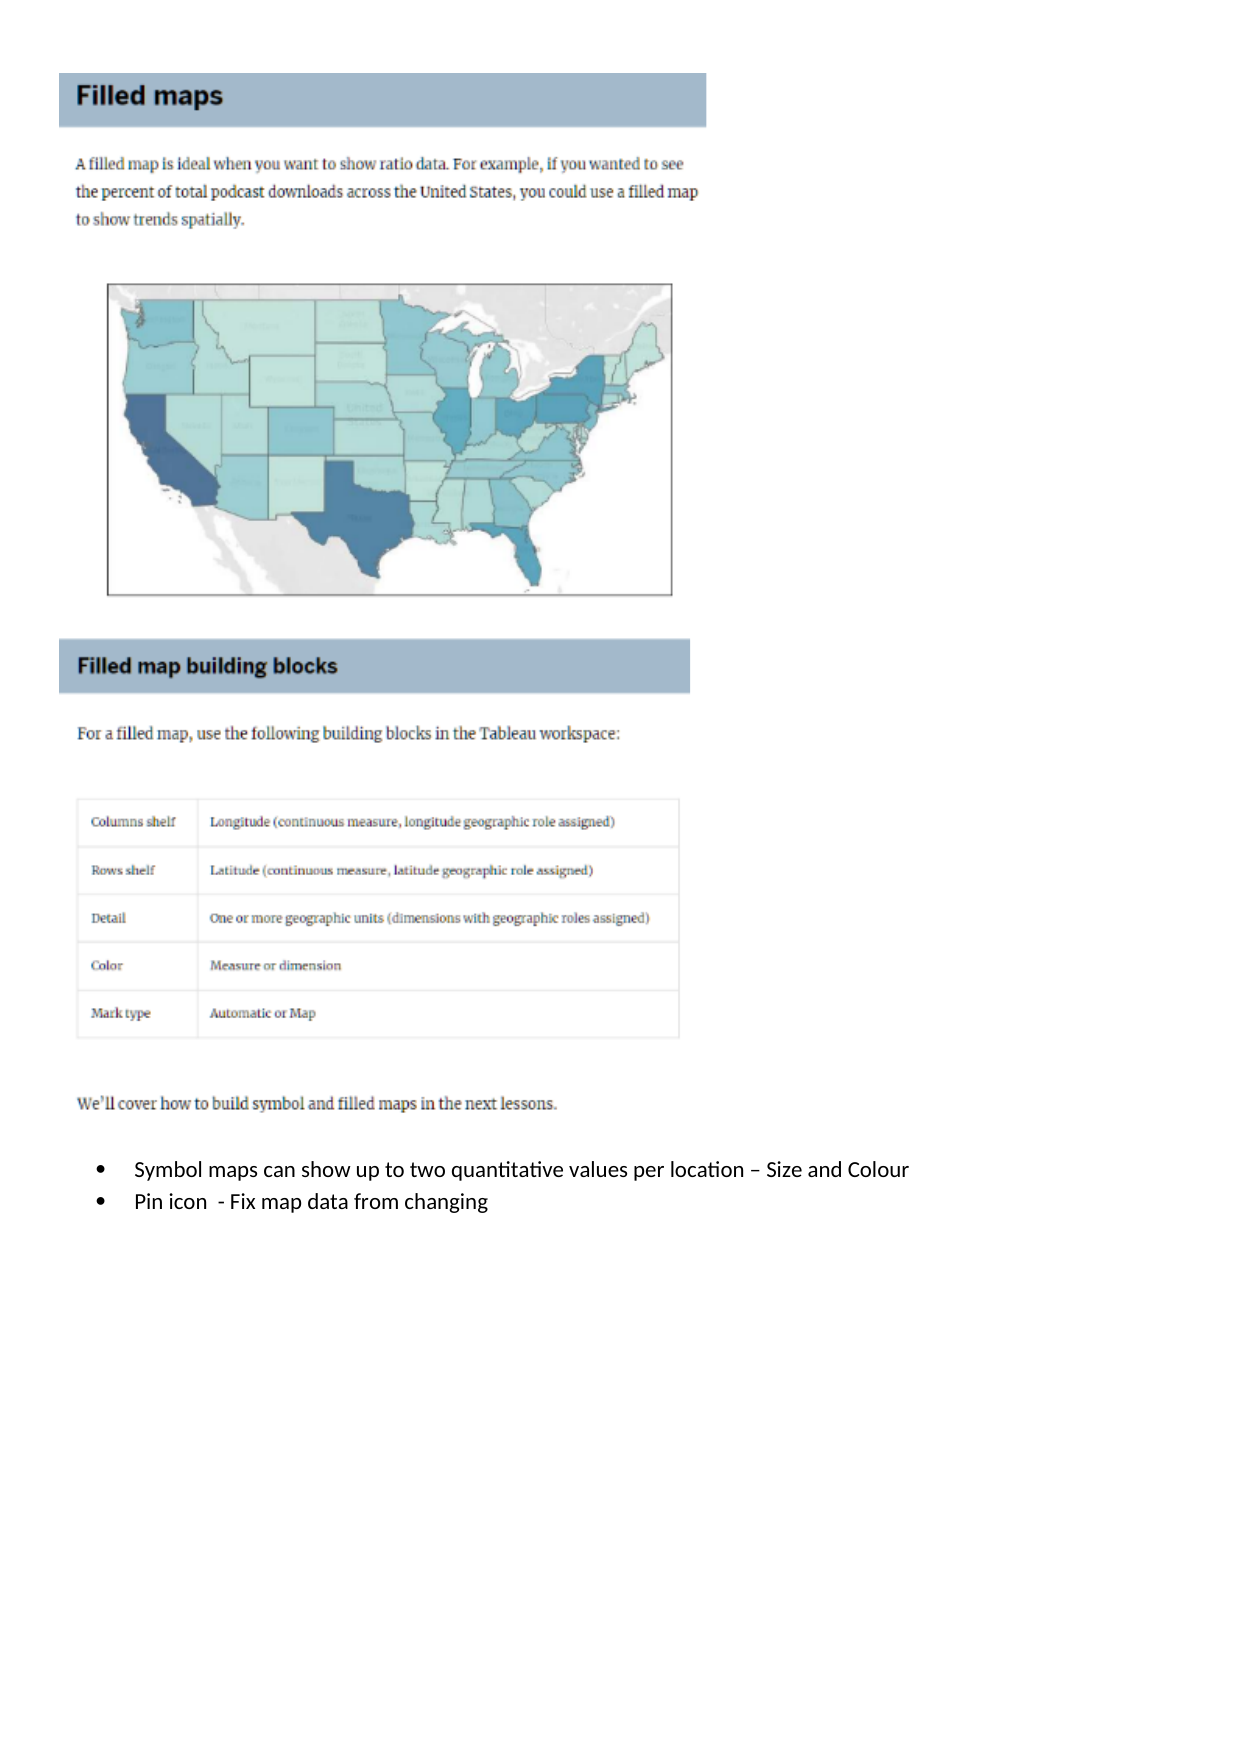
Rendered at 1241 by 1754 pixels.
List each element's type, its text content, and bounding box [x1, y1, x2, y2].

picture [59, 73, 707, 610]
list Pin icon - Fix map data from changing [97, 1187, 1167, 1215]
list Symbol maps can show up to two quantitative values per location – Size and Colour [97, 1155, 1167, 1183]
picture [59, 634, 691, 1130]
